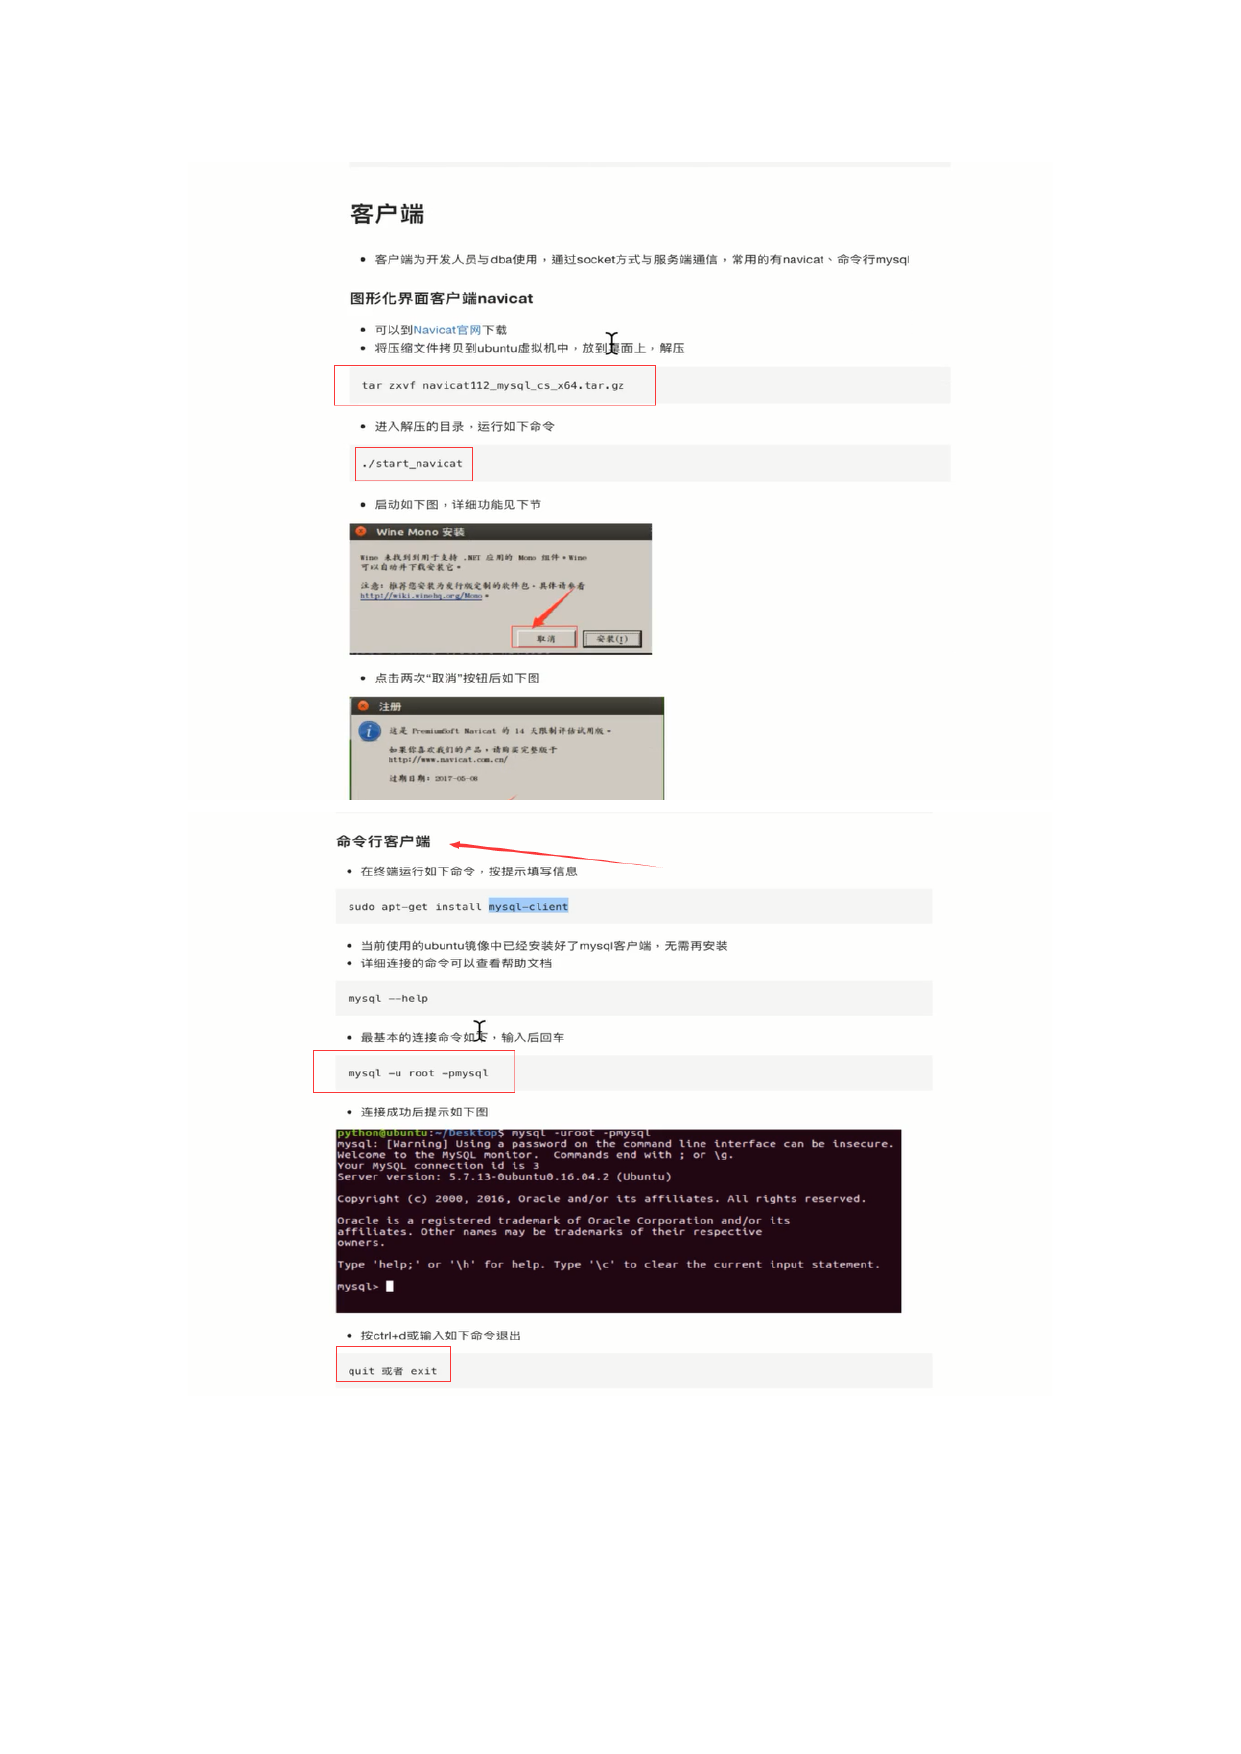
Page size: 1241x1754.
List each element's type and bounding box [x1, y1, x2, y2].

picture [187, 162, 1053, 800]
picture [187, 812, 1053, 1396]
